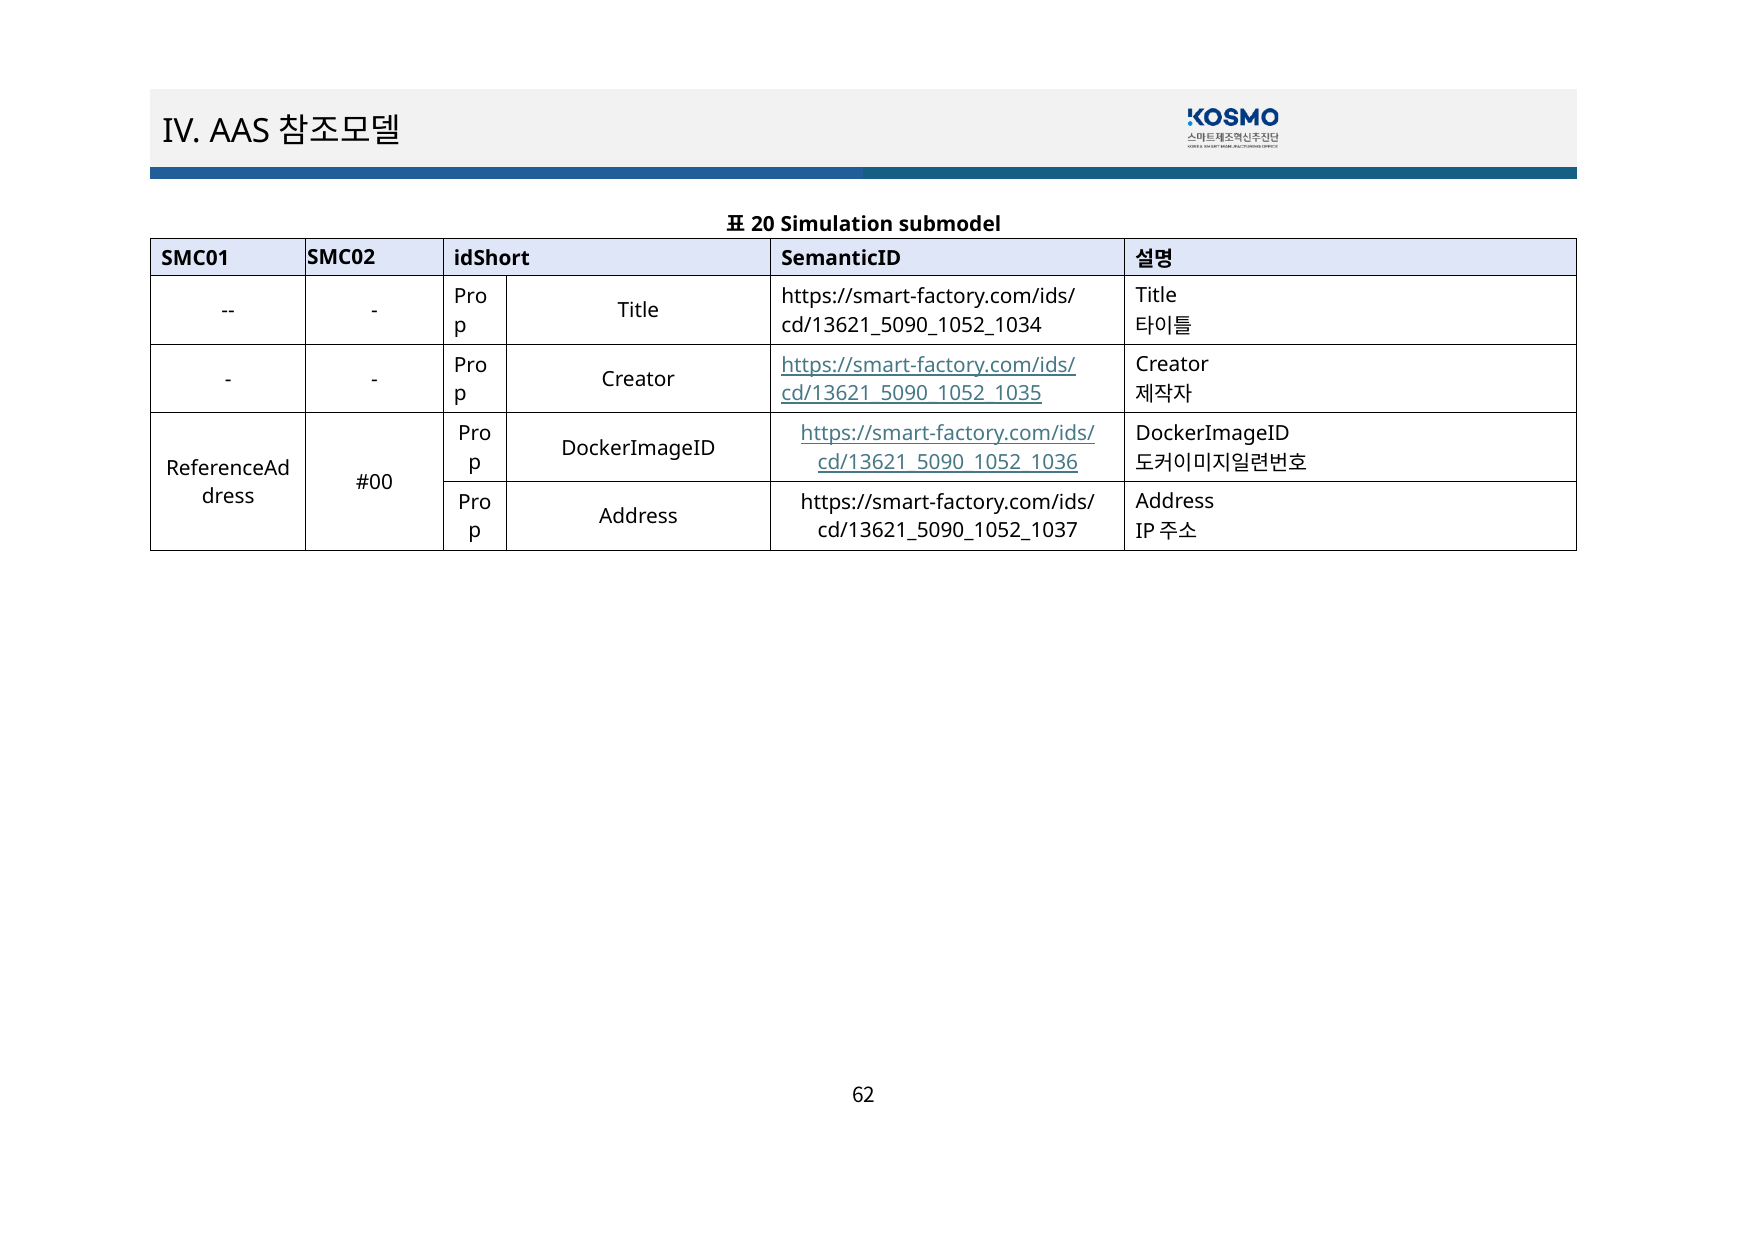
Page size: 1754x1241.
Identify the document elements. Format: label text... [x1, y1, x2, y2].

table_cell - [151, 345, 305, 412]
table_cell Prop [444, 413, 506, 481]
table_cell Creator [507, 345, 770, 412]
table_cell https://smart-factory.com/ids/cd/13621_5090_1052_1034 [771, 276, 1124, 343]
table_cell -- [151, 276, 305, 343]
table_header idShort [444, 239, 770, 275]
table_header SMC02 [306, 239, 443, 275]
table_cell Title 타이틀 [1125, 276, 1576, 343]
table_cell #00 [306, 413, 443, 549]
table_cell DockerImageID 도커이미지일련번호 [1125, 413, 1576, 481]
table_cell - [306, 276, 443, 343]
table_cell https://smart-factory.com/ids/cd/13621_5090_1052_1037 [771, 482, 1124, 549]
table_cell Address [507, 482, 770, 549]
table_cell ReferenceAddress [151, 413, 305, 549]
table_cell Title [507, 276, 770, 343]
table_cell https://smart-factory.com/ids/cd/13621_5090_1052_1035 [771, 345, 1124, 412]
table_header SemanticID [771, 239, 1124, 275]
text 표 20 Simulation submodel [150, 207, 1577, 238]
table_header SMC01 [151, 239, 305, 275]
table_cell https://smart-factory.com/ids/cd/13621_5090_1052_1036 [771, 413, 1124, 481]
table_cell - [306, 345, 443, 412]
table_cell Address IP주소 [1125, 482, 1576, 549]
table_cell Prop [444, 276, 506, 343]
picture [1187, 108, 1279, 148]
table_header 설명 [1125, 239, 1576, 275]
table_cell DockerImageID [507, 413, 770, 481]
table_cell Prop [444, 482, 506, 549]
table_cell Creator 제작자 [1125, 345, 1576, 412]
table_cell Prop [444, 345, 506, 412]
